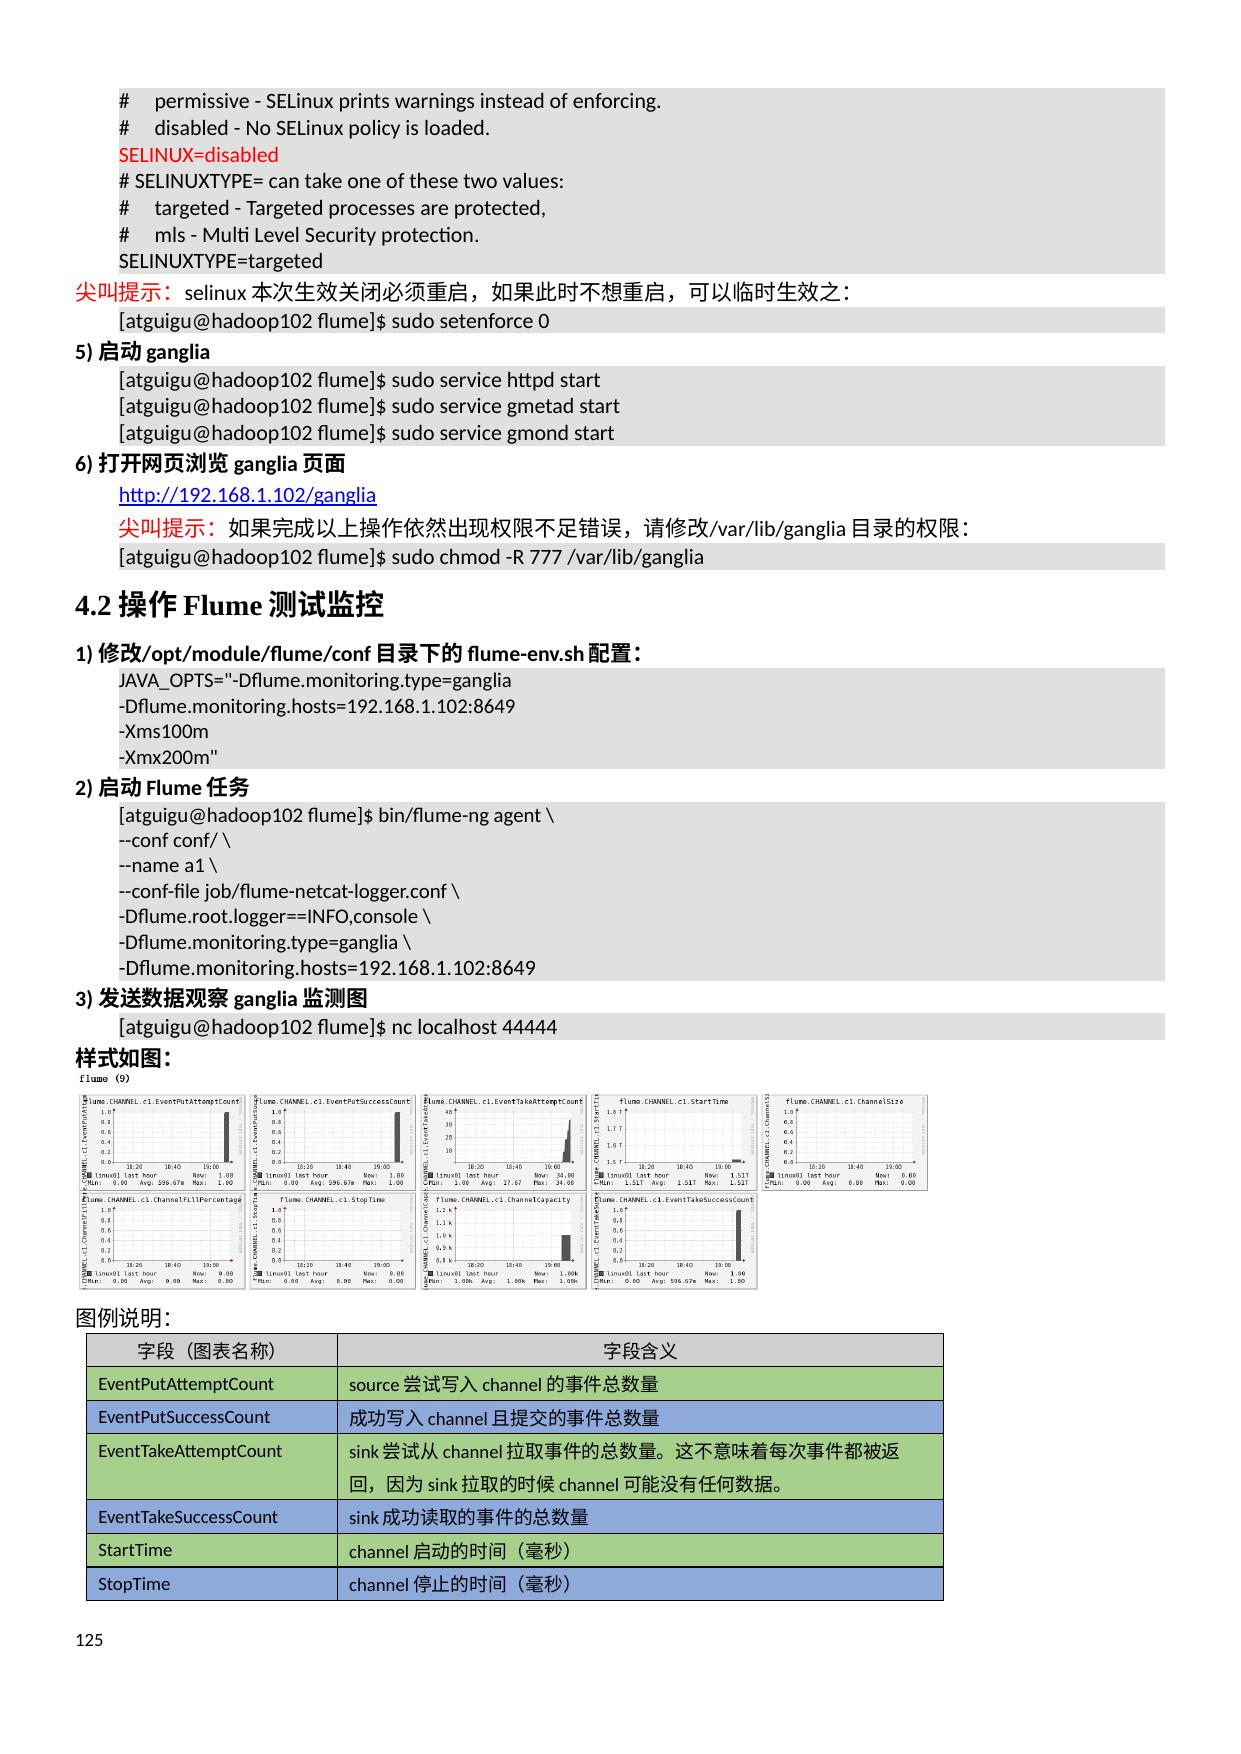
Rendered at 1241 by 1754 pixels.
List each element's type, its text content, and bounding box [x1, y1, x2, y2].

text SELINUXTYPE=targeted [119, 248, 1165, 274]
text 尖叫提示：selinux本次生效关闭必须重启，如果此时不想重启，可以临时生效之： [75, 274, 1165, 307]
text 样式如图： [75, 1040, 1165, 1073]
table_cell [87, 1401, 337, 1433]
text [atguigu@hadoop102 flume]$ sudo service gmond start [119, 419, 1165, 446]
text SELINUX=disabled [119, 141, 1165, 168]
text -Xms100m [119, 718, 1165, 744]
text -Xmx200m" [119, 744, 1165, 769]
text [atguigu@hadoop102 flume]$ nc localhost 44444 [119, 1013, 1165, 1040]
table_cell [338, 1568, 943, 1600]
text # targeted - Targeted processes are protected, [119, 194, 1165, 221]
text http://192.168.1.102/ganglia [75, 478, 1165, 511]
text JAVA_OPTS="-Dflume.monitoring.type=ganglia [119, 668, 1165, 693]
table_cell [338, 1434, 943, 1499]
picture [75, 1072, 933, 1291]
subtitle 4.2 操作Flume测试监控 [75, 570, 1165, 635]
text -Dflume.monitoring.hosts=192.168.1.102:8649 [119, 954, 1165, 981]
text # mls - Multi Level Security protection. [119, 221, 1165, 248]
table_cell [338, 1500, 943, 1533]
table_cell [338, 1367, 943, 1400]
text # permissive - SELinux prints warnings instead of enforcing. [119, 88, 1165, 114]
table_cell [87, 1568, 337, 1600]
text --name a1 \ [119, 853, 1165, 878]
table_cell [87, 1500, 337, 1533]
text [atguigu@hadoop102 flume]$ sudo service httpd start [119, 366, 1165, 393]
text -Dflume.root.logger==INFO,console \ [119, 903, 1165, 929]
text # SELINUXTYPE= can take one of these two values: [119, 168, 1165, 194]
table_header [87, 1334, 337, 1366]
text [atguigu@hadoop102 flume]$ bin/flume-ng agent \ [119, 802, 1165, 827]
text 1) 修改/opt/module/flume/conf目录下的flume-env.sh配置： [75, 635, 1165, 668]
text -Dflume.monitoring.type=ganglia \ [119, 929, 1165, 954]
text 5) 启动ganglia [75, 333, 1165, 366]
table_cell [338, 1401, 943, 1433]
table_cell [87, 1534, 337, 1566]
text [atguigu@hadoop102 flume]$ sudo service gmetad start [119, 393, 1165, 419]
text --conf-file job/flume-netcat-logger.conf \ [119, 878, 1165, 903]
text 6) 打开网页浏览ganglia页面 [75, 446, 1165, 478]
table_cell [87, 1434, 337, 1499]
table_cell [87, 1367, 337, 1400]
text 3) 发送数据观察ganglia监测图 [75, 981, 1165, 1013]
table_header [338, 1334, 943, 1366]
text -Dflume.monitoring.hosts=192.168.1.102:8649 [119, 693, 1165, 718]
text --conf conf/ \ [119, 827, 1165, 853]
text 2) 启动Flume任务 [75, 769, 1165, 802]
text [atguigu@hadoop102 flume]$ sudo setenforce 0 [119, 307, 1165, 333]
text [atguigu@hadoop102 flume]$ sudo chmod -R 777 /var/lib/ganglia [119, 543, 1165, 570]
text 图例说明： [75, 1300, 1165, 1333]
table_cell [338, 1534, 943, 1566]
text # disabled - No SELinux policy is loaded. [119, 114, 1165, 141]
text 尖叫提示：如果完成以上操作依然出现权限不足错误，请修改/var/lib/ganglia目录的权限： [75, 511, 1165, 543]
